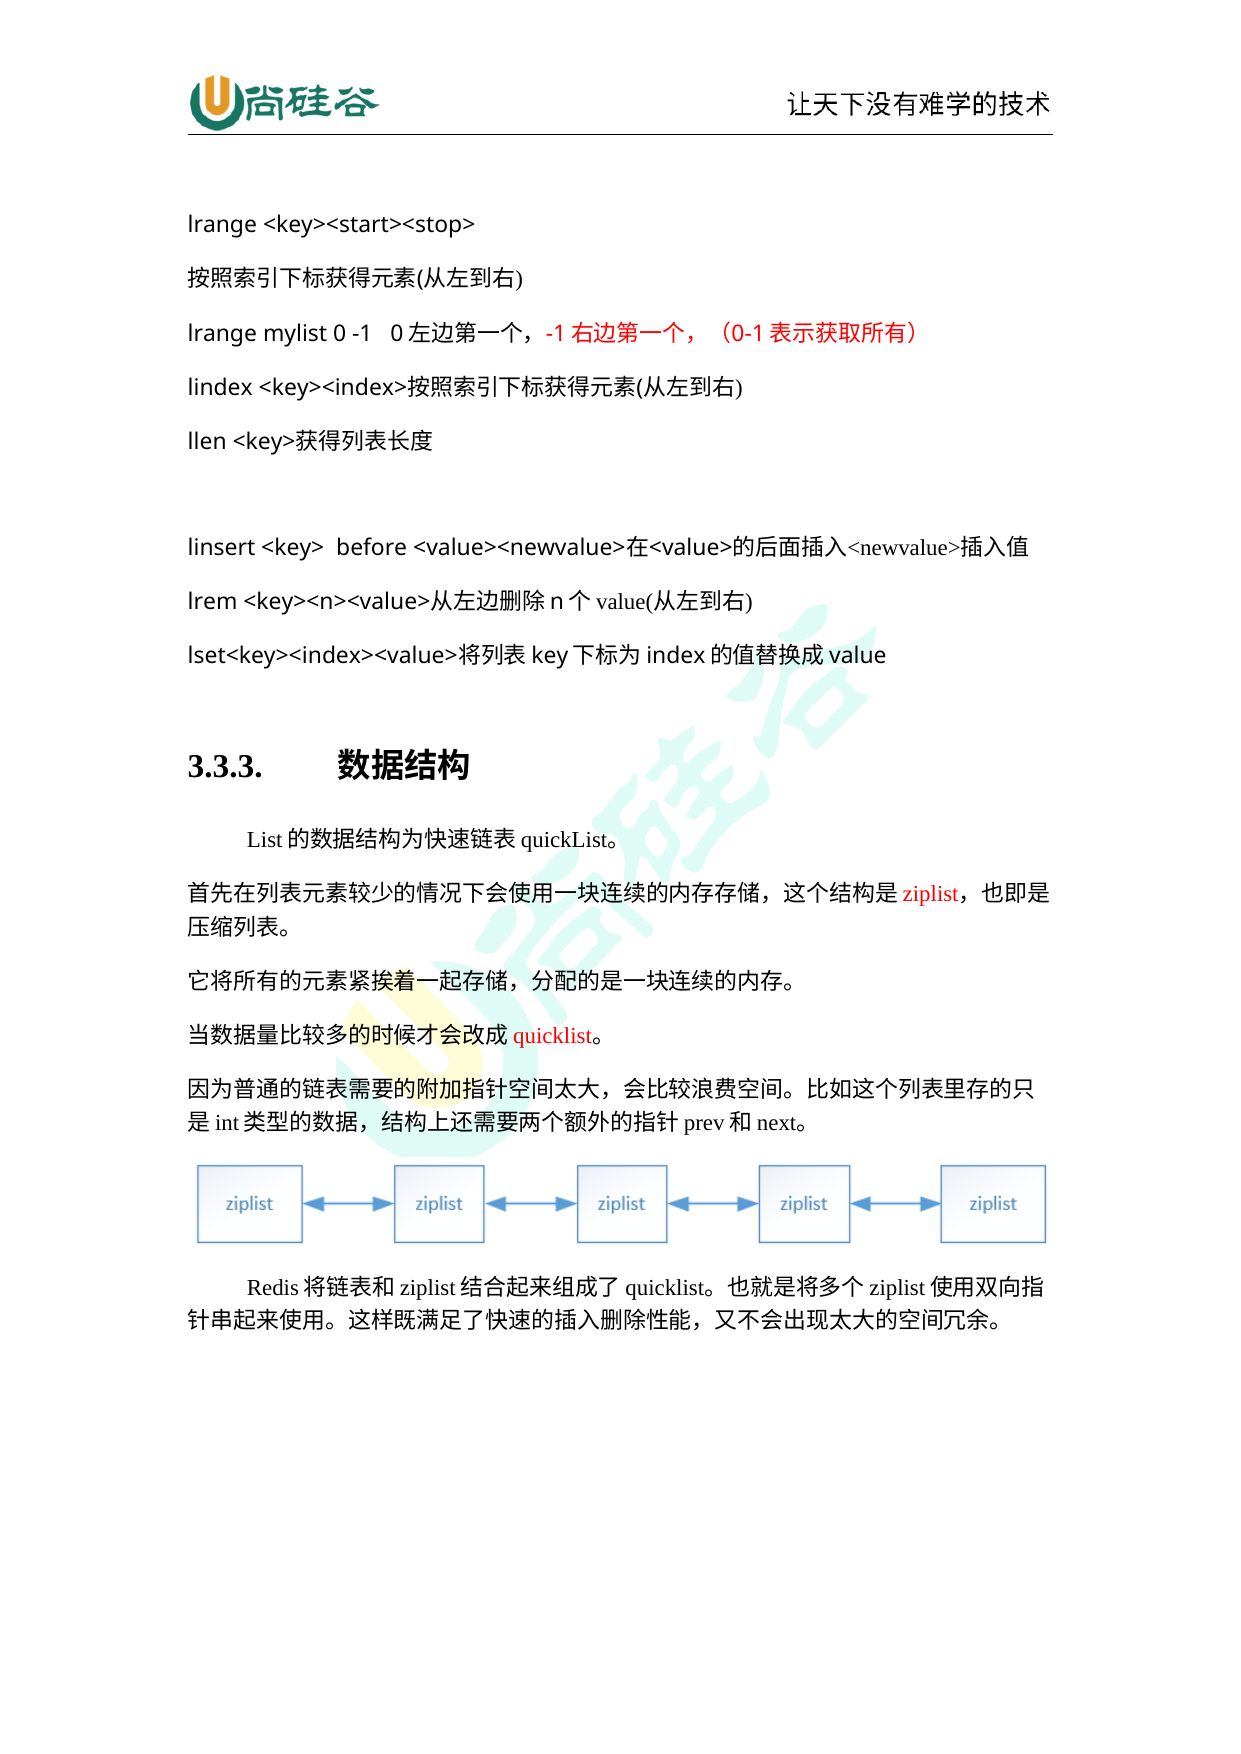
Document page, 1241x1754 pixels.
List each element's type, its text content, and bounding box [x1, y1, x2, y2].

text 首先在列表元素较少的情况下会使用一块连续的内存存储，这个结构是ziplist，也即是压缩列表。 [187, 875, 1053, 942]
text linsert <key> before <value><newvalue>在<value>的后面插入<newvalue>插入值 [187, 529, 1053, 562]
text lset<key><index><value>将列表key下标为index的值替换成value [187, 637, 1053, 671]
list 数据结构 [187, 739, 1053, 787]
text lrem <key><n><value>从左边删除n个value(从左到右) [187, 583, 1053, 617]
text 按照索引下标获得元素(从左到右) [187, 260, 1053, 294]
picture [187, 73, 1053, 132]
text llen <key>获得列表长度 [187, 423, 1053, 456]
text List的数据结构为快速链表quickList。 [247, 821, 1053, 854]
picture [187, 1157, 1053, 1249]
text lrange <key><start><stop> [187, 208, 1053, 239]
text lindex <key><index>按照索引下标获得元素(从左到右) [187, 369, 1053, 402]
text Redis将链表和ziplist结合起来组成了quicklist。也就是将多个ziplist使用双向指针串起来使用。这样既满足了快速的插入删除性能，又不会出现太大的空间冗余。 [187, 1269, 1053, 1335]
text 当数据量比较多的时候才会改成quicklist。 [187, 1017, 1053, 1050]
text 因为普通的链表需要的附加指针空间太大，会比较浪费空间。比如这个列表里存的只是int类型的数据，结构上还需要两个额外的指针prev和next。 [187, 1071, 1053, 1137]
text lrange mylist 0 -1 0左边第一个，-1右边第一个，（0-1表示获取所有） [187, 314, 1053, 348]
text 它将所有的元素紧挨着一起存储，分配的是一块连续的内存。 [187, 962, 1053, 996]
